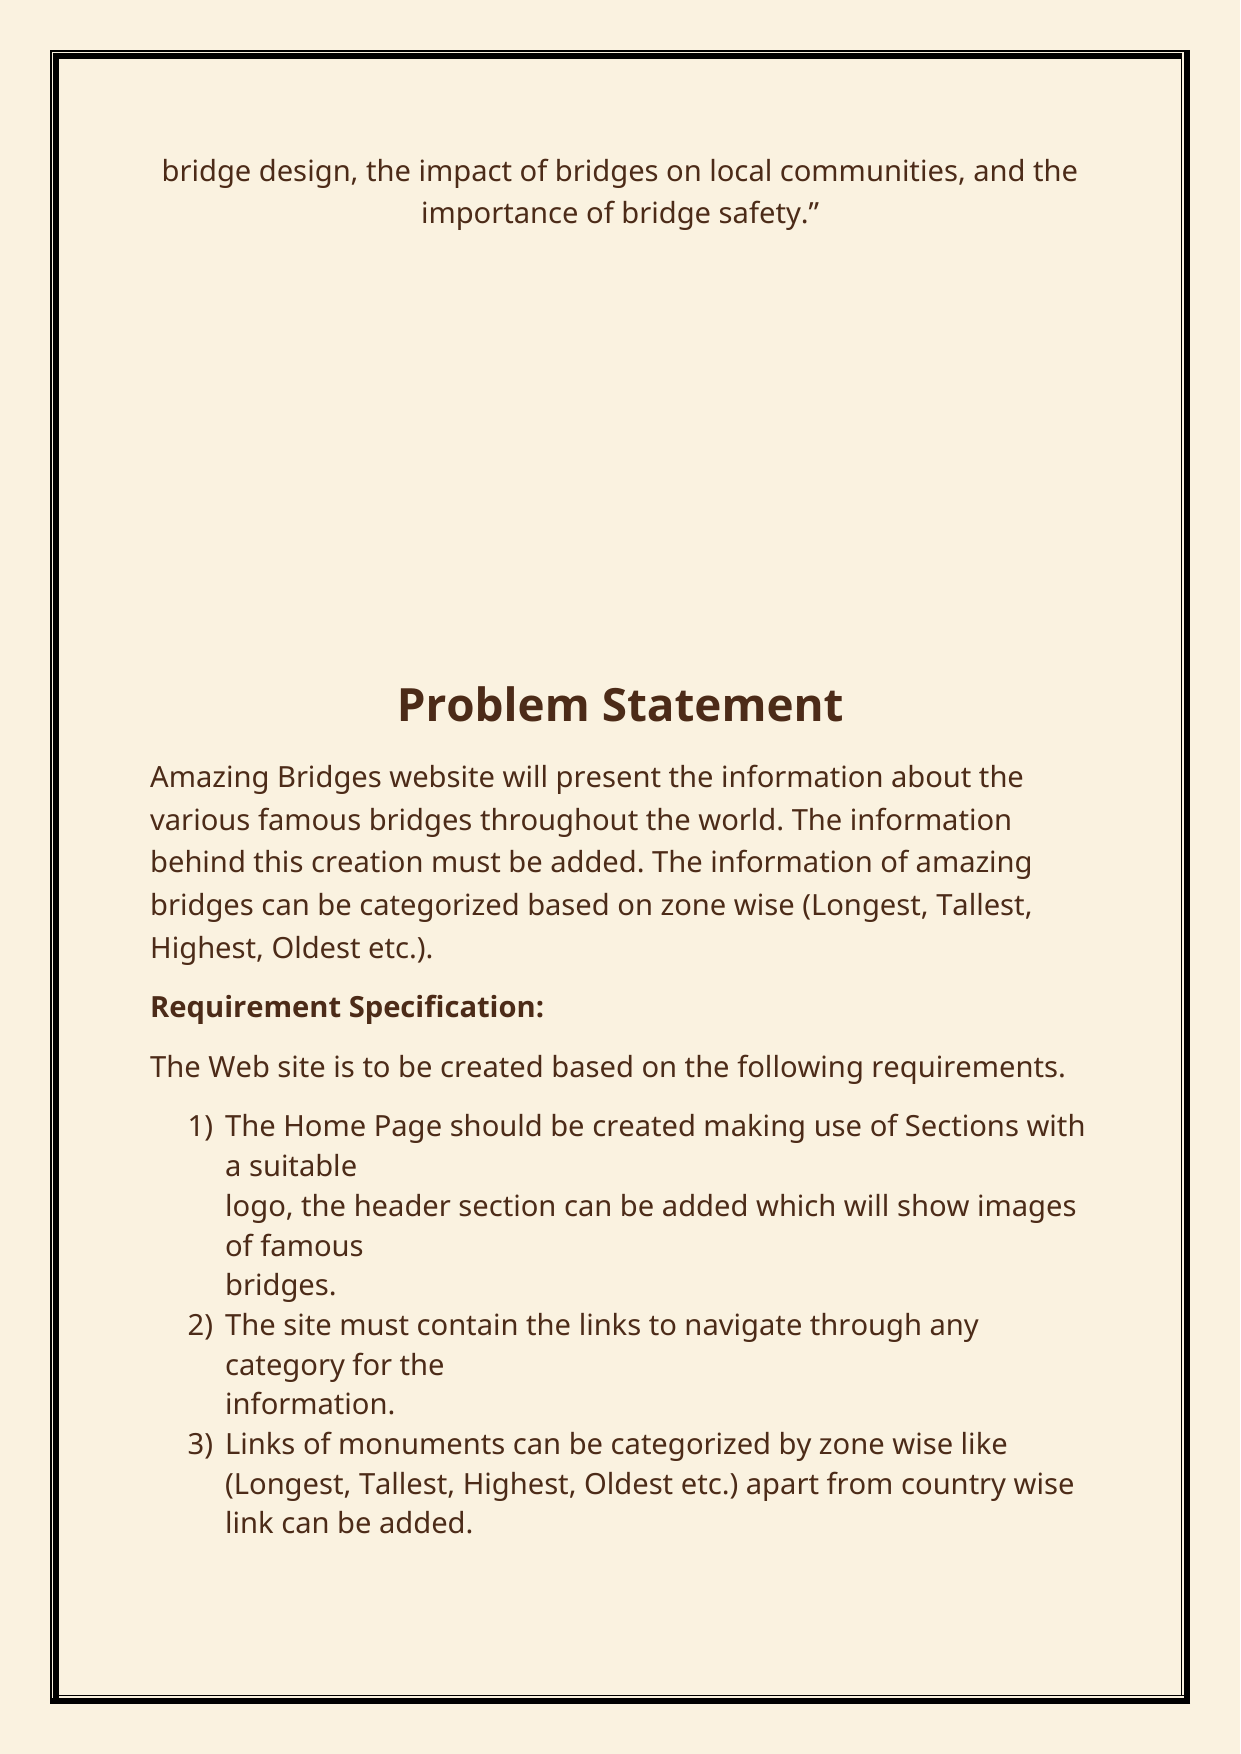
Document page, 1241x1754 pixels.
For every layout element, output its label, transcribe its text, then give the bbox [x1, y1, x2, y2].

list The site must contain the links to navigate through any category for the [187, 1304, 1090, 1383]
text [150, 150, 1090, 232]
text The Web site is to be created based on the following requirements. [150, 1046, 1090, 1086]
text Problem Statement [150, 672, 1090, 734]
text information. [225, 1383, 1090, 1423]
list The Home Page should be created making use of Sections with a suitable [187, 1106, 1090, 1185]
text logo, the header section can be added which will show images of famous [225, 1185, 1090, 1264]
text Requirement Specification: [150, 987, 1090, 1026]
text bridges. [225, 1264, 1090, 1304]
text Amazing Bridges website will present the information about the various famous bridges throughout the world. The information behind this creation must be added. The information of amazing bridges can be categorized based on zone wise (Longest, Tallest, Highest, Oldest etc.). [150, 756, 1090, 967]
list Links of monuments can be categorized by zone wise like (Longest, Tallest, Highest, Oldest etc.) apart from country wise link can be added. [187, 1423, 1090, 1542]
